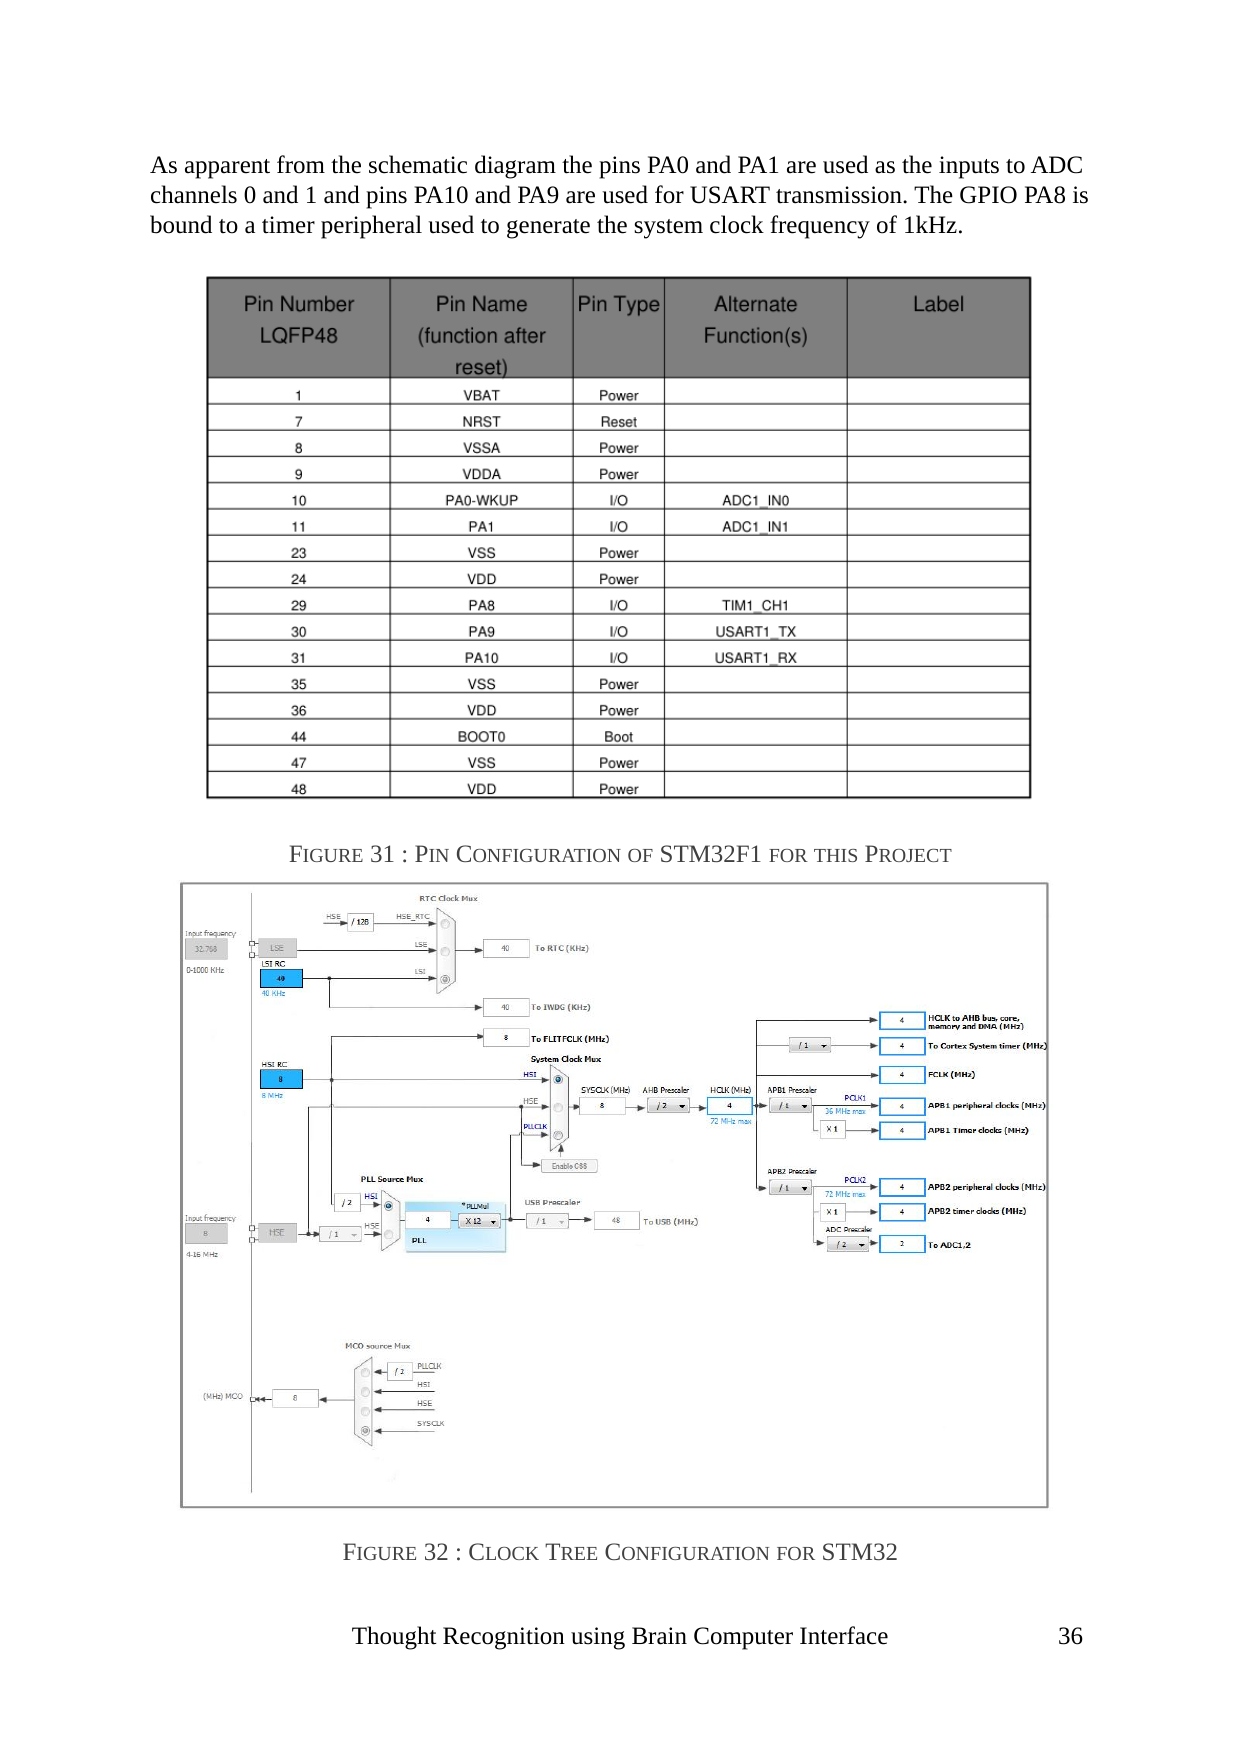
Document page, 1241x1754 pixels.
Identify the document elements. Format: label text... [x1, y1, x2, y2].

text As apparent from the schematic diagram the pins PA0 and PA1 are used as the inputs to ADC channels 0 and 1 and pins PA10 and PA9 are used for USART transmission. The GPIO PA8 is bound to a timer peripheral used to generate the system clock frequency of 1kHz. [150, 150, 1090, 239]
text Figure 32 : Clock Tree Configuration for STM32 [157, 1537, 1083, 1565]
picture [173, 880, 1067, 1511]
picture [196, 265, 1044, 813]
text Figure 31 : Pin Configuration of STM32F1 for this Project [157, 839, 1083, 868]
